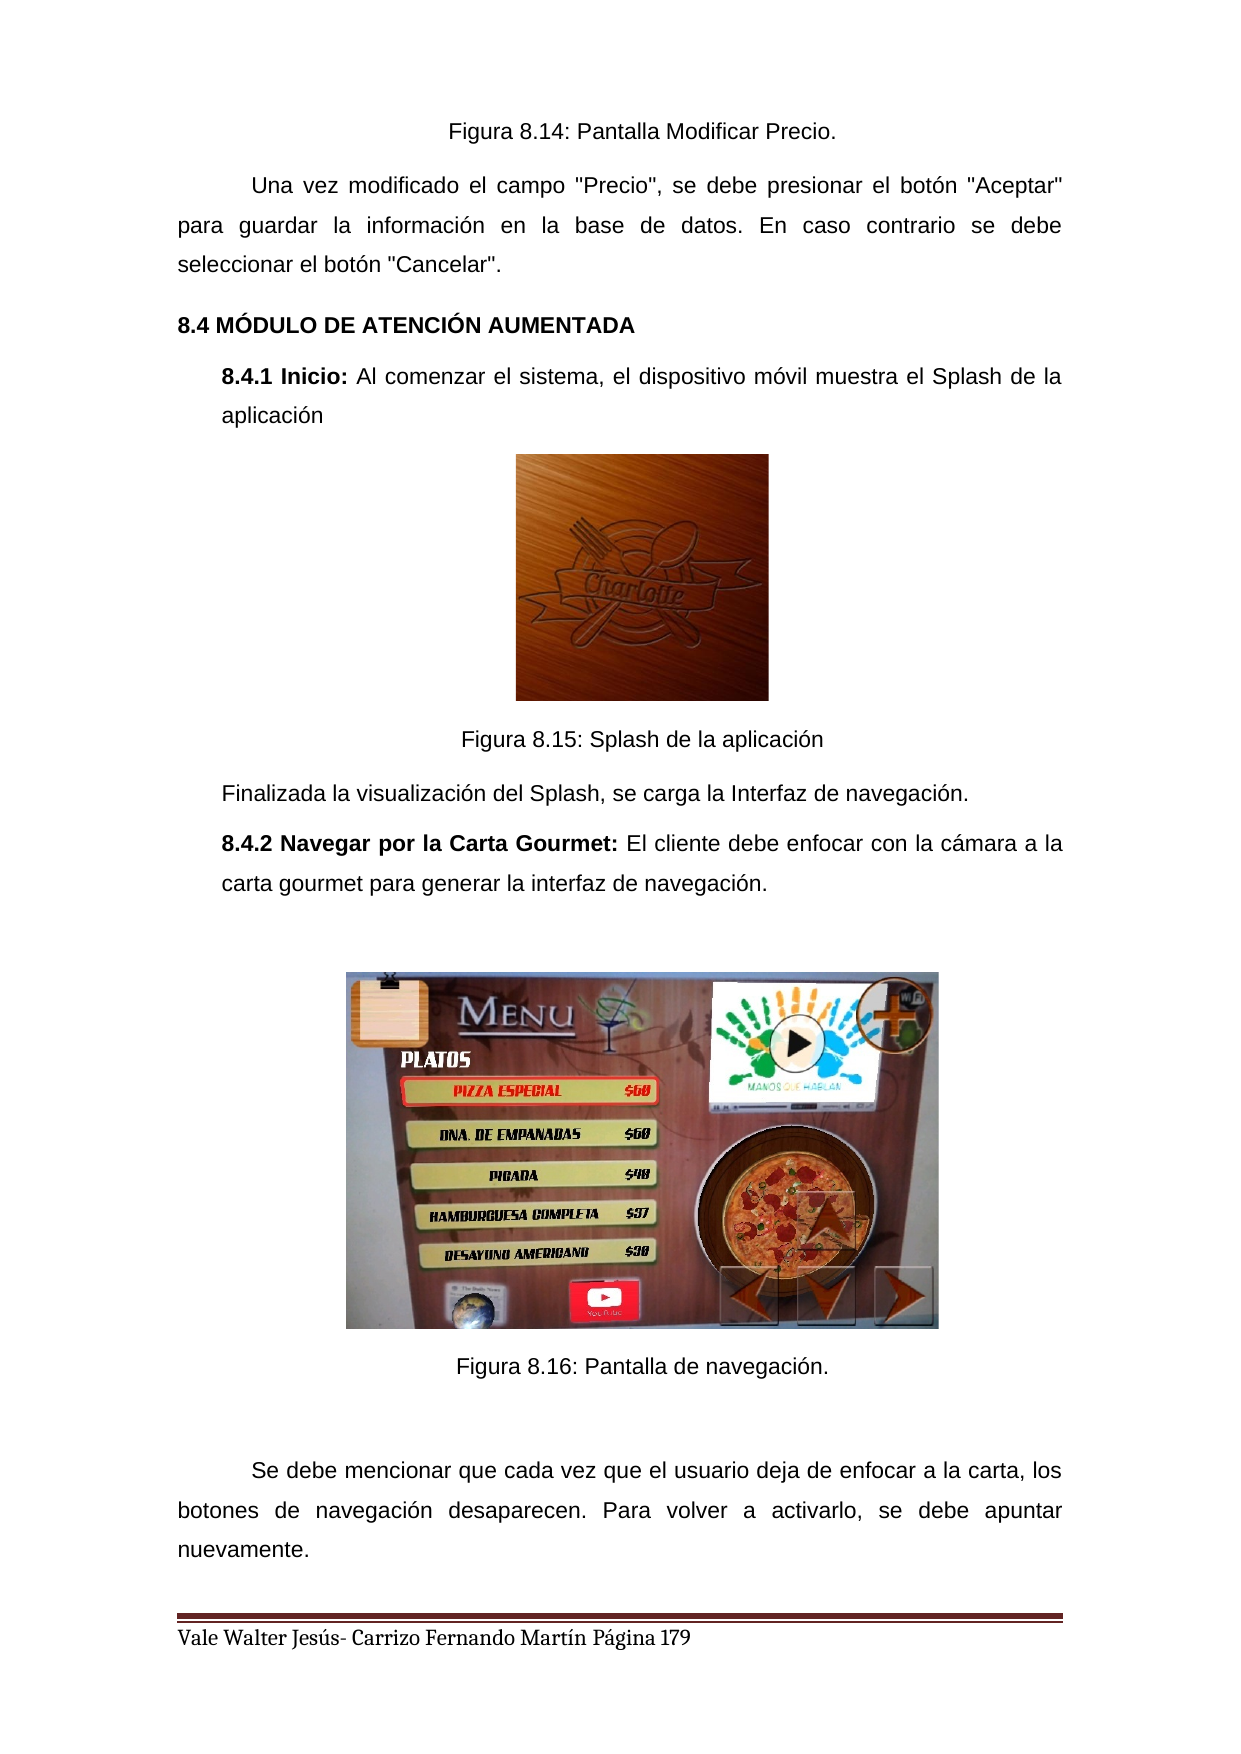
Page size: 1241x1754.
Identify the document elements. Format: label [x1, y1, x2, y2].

picture [346, 972, 939, 1329]
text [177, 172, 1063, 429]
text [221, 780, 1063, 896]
picture [515, 454, 769, 701]
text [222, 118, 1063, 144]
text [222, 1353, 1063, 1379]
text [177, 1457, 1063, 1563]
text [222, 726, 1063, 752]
